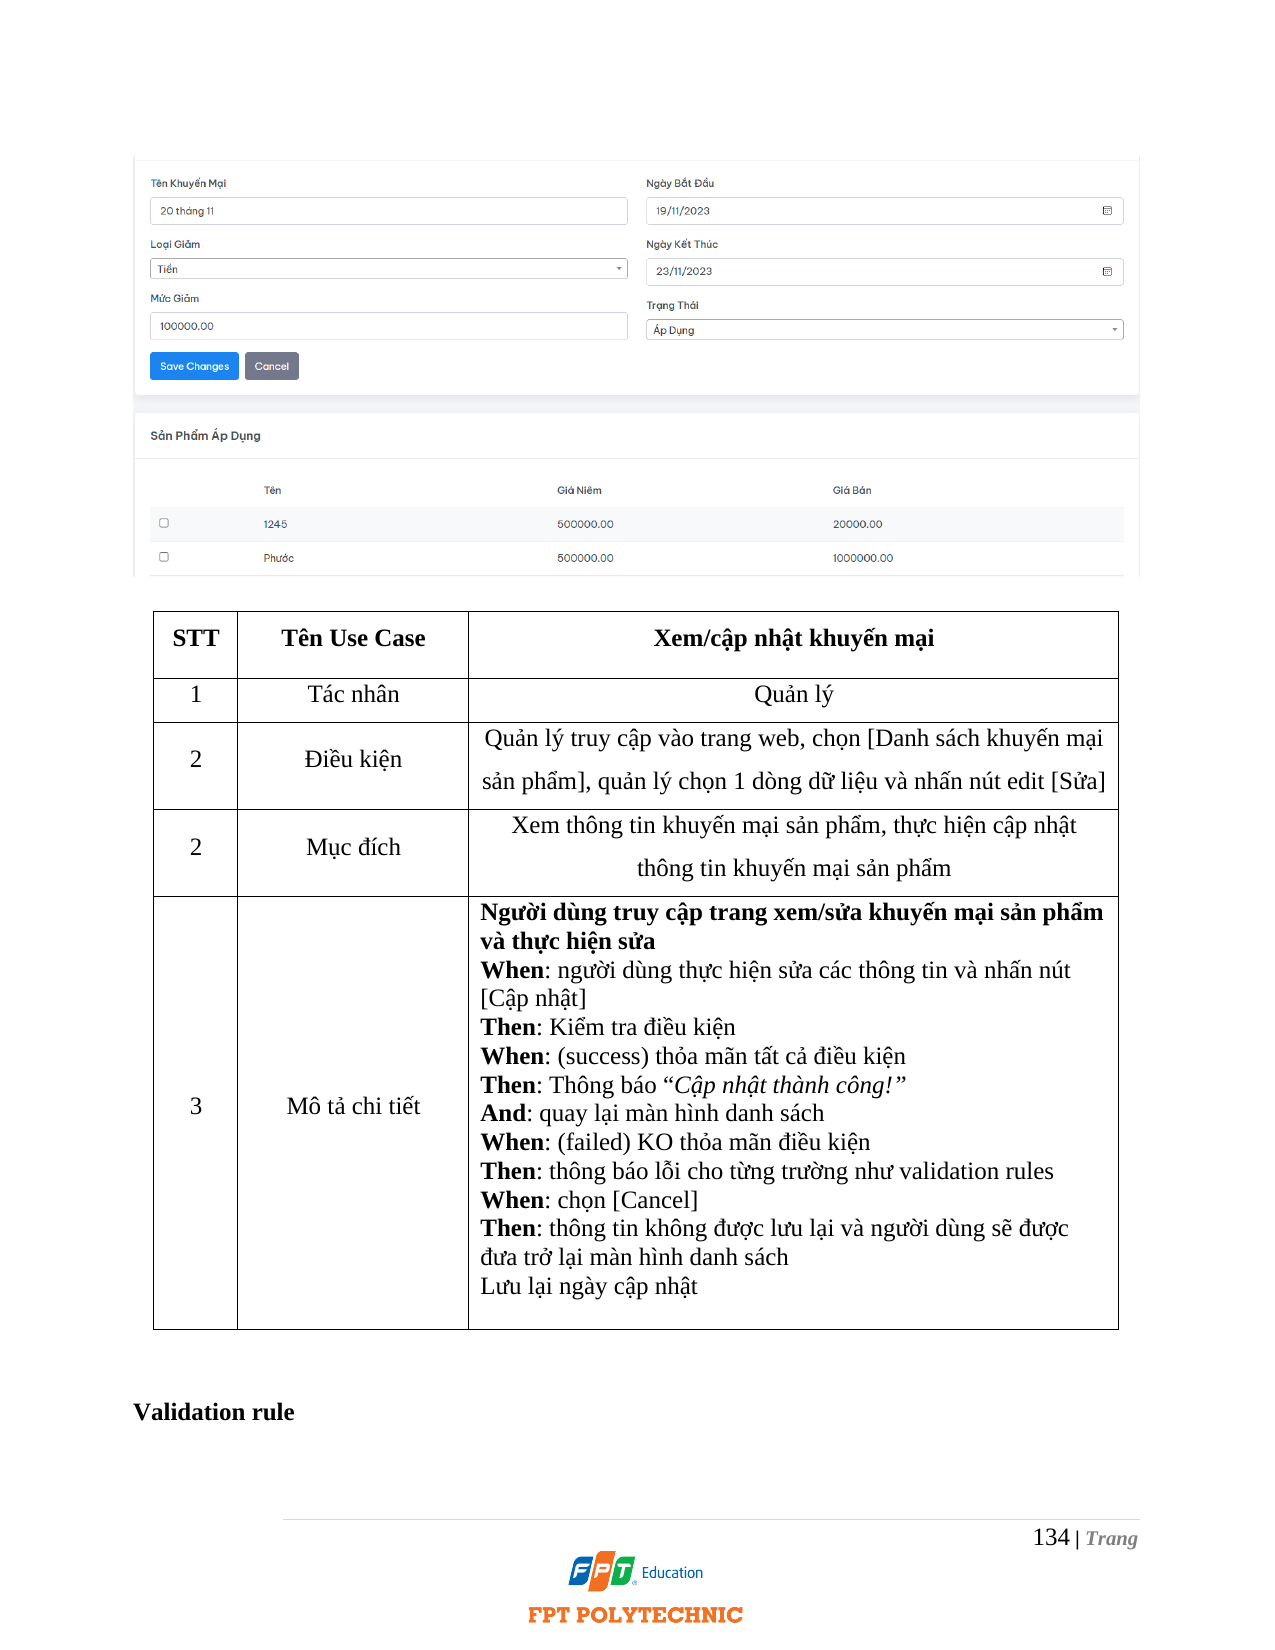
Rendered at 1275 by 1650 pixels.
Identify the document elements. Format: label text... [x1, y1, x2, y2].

picture [528, 1551, 743, 1623]
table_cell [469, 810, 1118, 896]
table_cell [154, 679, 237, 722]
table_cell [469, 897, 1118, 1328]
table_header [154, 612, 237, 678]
text Validation rule [133, 1397, 1140, 1425]
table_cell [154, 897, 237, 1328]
picture [132, 156, 1140, 577]
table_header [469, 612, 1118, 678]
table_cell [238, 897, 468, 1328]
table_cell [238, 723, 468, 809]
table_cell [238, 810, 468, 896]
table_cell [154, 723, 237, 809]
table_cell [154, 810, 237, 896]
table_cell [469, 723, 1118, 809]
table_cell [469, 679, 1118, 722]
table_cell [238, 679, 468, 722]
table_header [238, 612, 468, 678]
